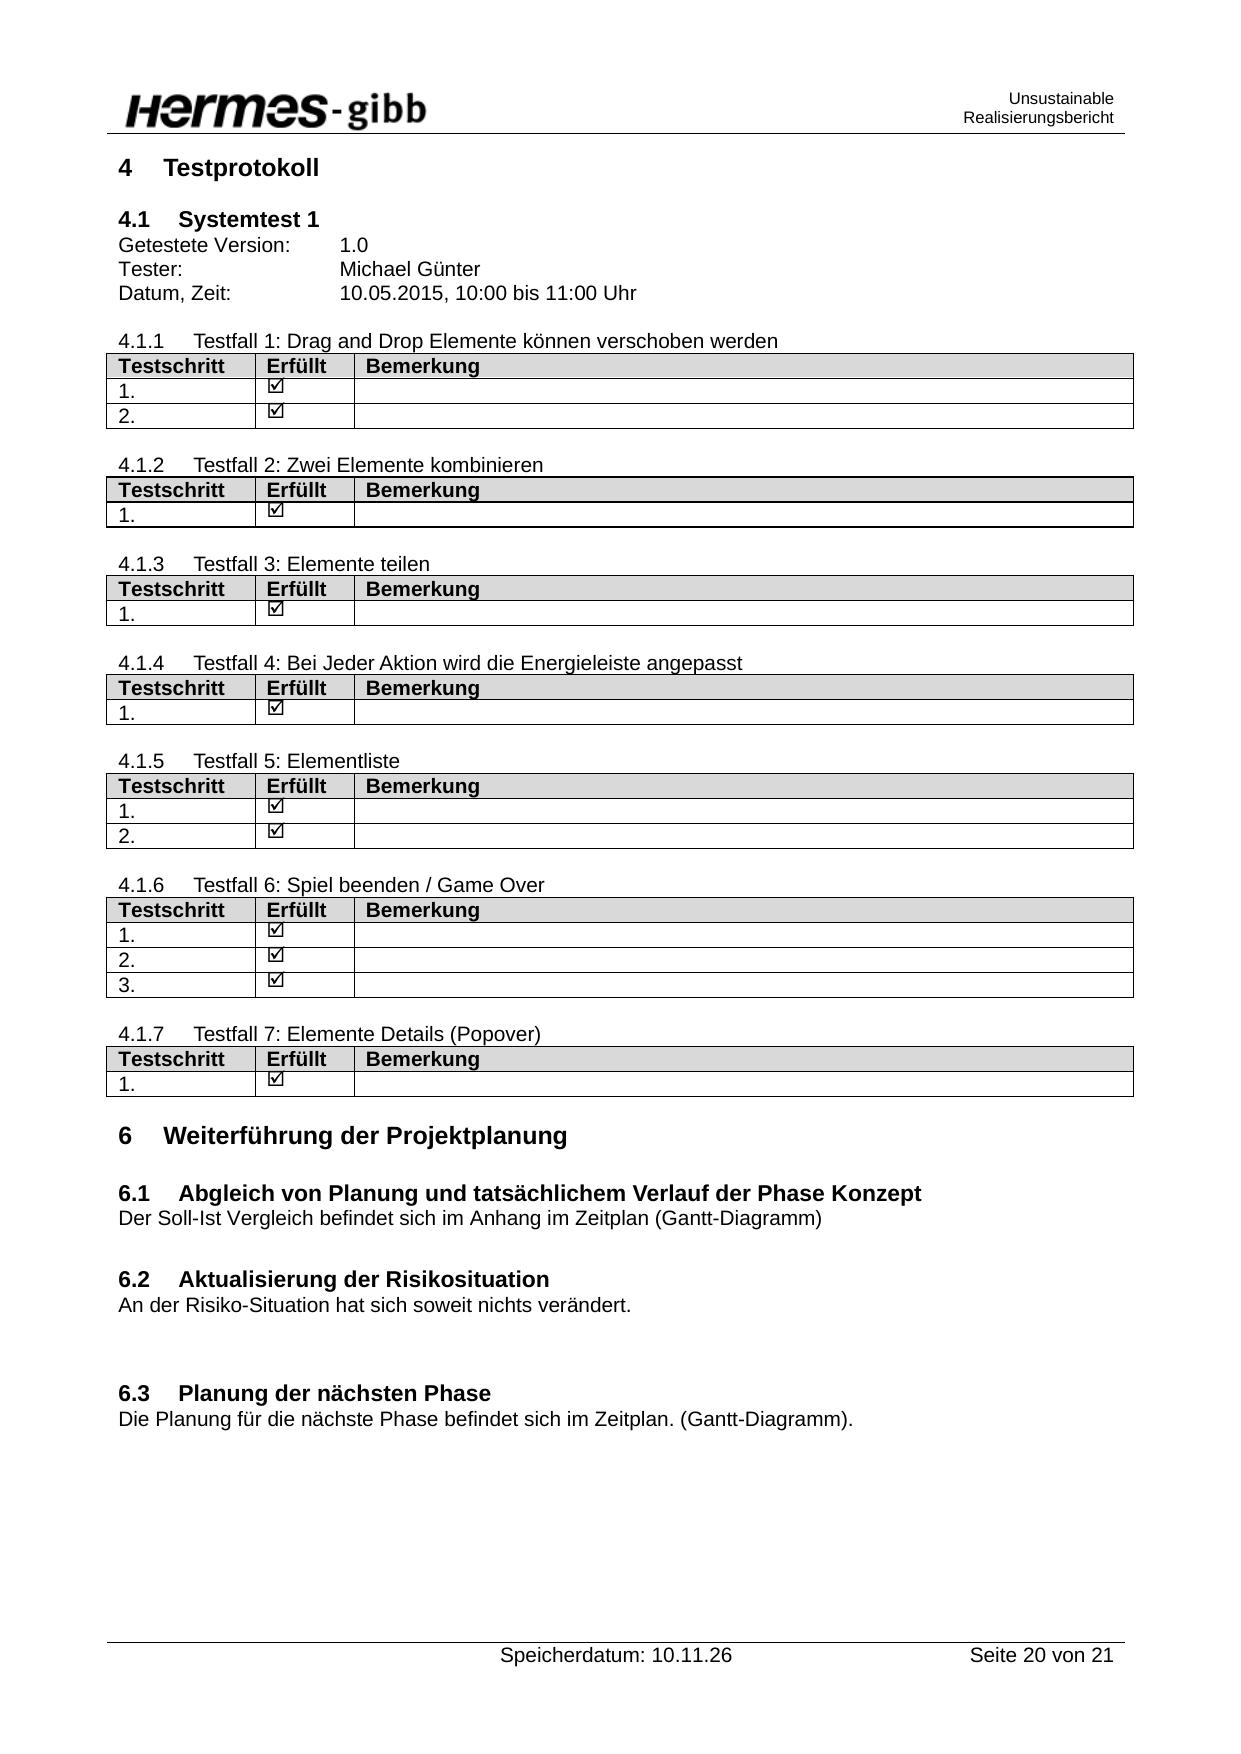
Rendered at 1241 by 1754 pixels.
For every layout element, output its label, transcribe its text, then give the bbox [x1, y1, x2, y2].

table_header Testschritt [107, 576, 255, 600]
table_cell [355, 1072, 1133, 1096]
table_header Testschritt [107, 774, 255, 798]
table_cell [107, 404, 255, 427]
table_cell [256, 824, 354, 848]
subtitle Testfall 2: Zwei Elemente kombinieren [118, 452, 1122, 476]
subtitle Systemtest 1 [118, 206, 1122, 233]
table_cell [256, 700, 354, 724]
subtitle Weiterführung der Projektplanung [118, 1121, 1122, 1150]
table_cell [355, 923, 1133, 947]
table_header Testschritt [107, 898, 255, 922]
table_cell [256, 1072, 354, 1096]
text Datum, Zeit: 10.05.2015, 10:00 bis 11:00 Uhr [118, 281, 1122, 304]
table_header Bemerkung [355, 675, 1133, 699]
table_cell [256, 503, 354, 526]
subtitle Testfall 7: Elemente Details (Popover) [118, 1022, 1122, 1046]
subtitle Testfall 5: Elementliste [118, 749, 1122, 773]
table_cell 1. [107, 923, 255, 947]
table_cell [256, 923, 354, 947]
subtitle Testfall 6: Spiel beenden / Game Over [118, 873, 1122, 897]
table_cell [256, 601, 354, 625]
text Der Soll-Ist Vergleich befindet sich im Anhang im Zeitplan (Gantt-Diagramm) [118, 1206, 1122, 1230]
table_cell 3. [107, 973, 255, 997]
subtitle Testfall 4: Bei Jeder Aktion wird die Energieleiste angepasst [118, 650, 1122, 674]
table_header Erfüllt [256, 354, 354, 377]
table_cell [256, 973, 354, 997]
table_header Erfüllt [256, 1047, 354, 1071]
table_header Bemerkung [355, 898, 1133, 922]
table_cell [355, 799, 1133, 823]
table_cell [256, 799, 354, 823]
table_cell 1. [107, 799, 255, 823]
text Getestete Version: 1.0 [118, 233, 1122, 257]
table_header Bemerkung [355, 354, 1133, 377]
table_cell [256, 379, 354, 402]
subtitle Aktualisierung der Risikosituation [118, 1266, 1122, 1293]
table_cell 1. [107, 1072, 255, 1096]
table_header Bemerkung [355, 576, 1133, 600]
table_cell 2. [107, 824, 255, 848]
table_header Bemerkung [355, 478, 1133, 501]
table_cell [355, 379, 1133, 402]
subtitle Testprotokoll [118, 153, 1122, 181]
table_header Erfüllt [256, 478, 354, 501]
table_cell [355, 824, 1133, 848]
table_cell 1. [107, 503, 255, 526]
text An der Risiko-Situation hat sich soweit nichts verändert. [118, 1293, 1122, 1317]
table_header Testschritt [107, 478, 255, 501]
table_cell [355, 973, 1133, 997]
table_cell [355, 601, 1133, 625]
text Die Planung für die nächste Phase befindet sich im Zeitplan. (Gantt-Diagramm). [118, 1406, 1122, 1430]
table_header Erfüllt [256, 898, 354, 922]
subtitle Testfall 1: Drag and Drop Elemente können verschoben werden [118, 328, 1122, 352]
table_header Testschritt [107, 1047, 255, 1071]
table_cell [256, 404, 354, 427]
subtitle Abgleich von Planung und tatsächlichem Verlauf der Phase Konzept [118, 1179, 1122, 1206]
table_header Testschritt [107, 354, 255, 377]
table_cell [355, 948, 1133, 972]
subtitle Planung der nächsten Phase [118, 1380, 1122, 1406]
table_header Erfüllt [256, 774, 354, 798]
table_cell [256, 948, 354, 972]
table_cell [355, 700, 1133, 724]
table_header Bemerkung [355, 1047, 1133, 1071]
table_header Erfüllt [256, 675, 354, 699]
table_header Testschritt [107, 675, 255, 699]
table_cell 2. [107, 948, 255, 972]
text Tester: Michael Günter [118, 257, 1122, 281]
table_cell 1. [107, 700, 255, 724]
table_cell [107, 379, 255, 402]
table_cell 1. [107, 601, 255, 625]
table_header Erfüllt [256, 576, 354, 600]
table_header Bemerkung [355, 774, 1133, 798]
table_cell [355, 503, 1133, 526]
subtitle Testfall 3: Elemente teilen [118, 551, 1122, 575]
table_cell [355, 404, 1133, 427]
